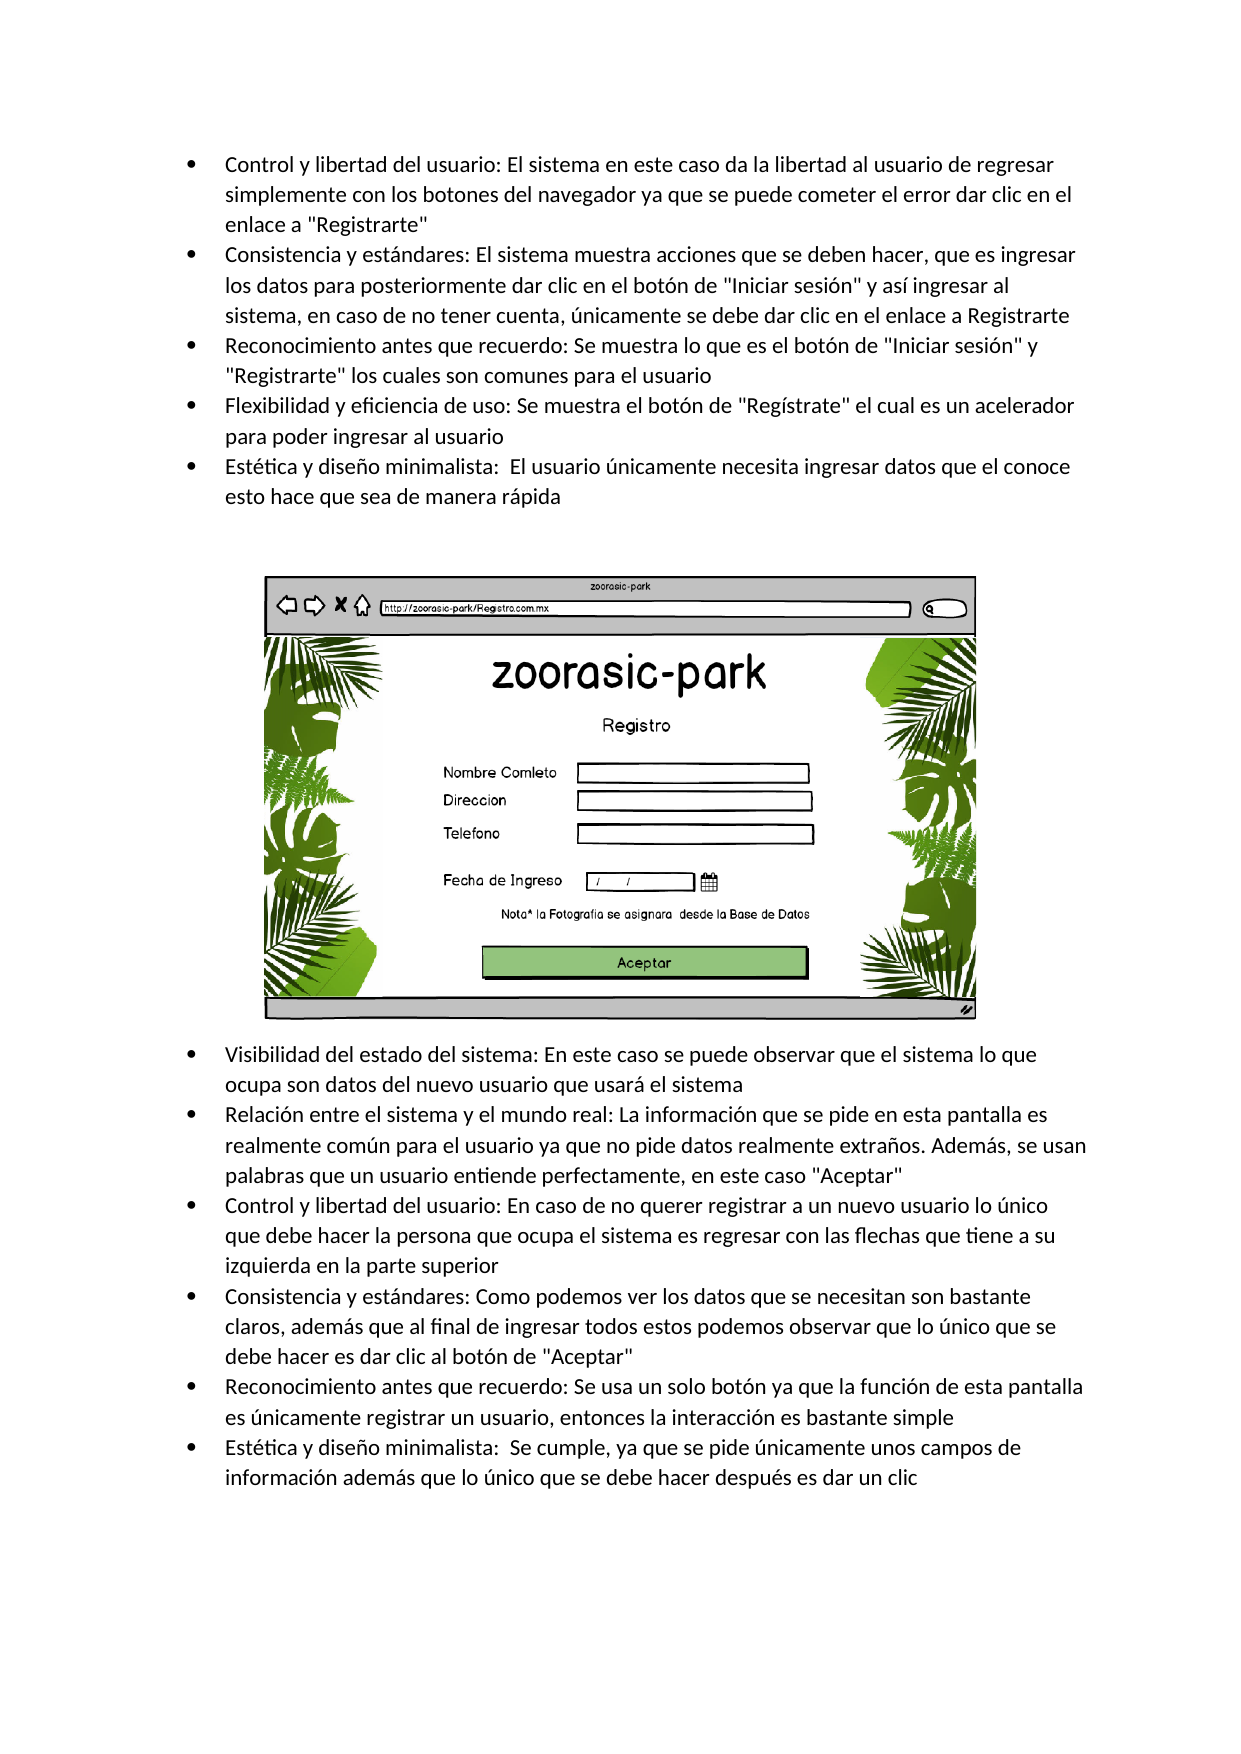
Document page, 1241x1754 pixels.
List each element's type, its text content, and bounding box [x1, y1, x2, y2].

list Reconocimiento antes que recuerdo: Se usa un solo botón ya que la función de esta pantalla es únicamente registrar un usuario, entonces la interacción es bastante simple [187, 1372, 1090, 1431]
list Visibilidad del estado del sistema: En este caso se puede observar que el sistema lo que ocupa son datos del nuevo usuario que usará el sistema [187, 1040, 1090, 1098]
list Estética y diseño minimalista: Se cumple, ya que se pide únicamente unos campos de información además que lo único que se debe hacer después es dar un clic [187, 1433, 1090, 1491]
list Estética y diseño minimalista: El usuario únicamente necesita ingresar datos que el conoce esto hace que sea de manera rápida [187, 452, 1090, 510]
list Control y libertad del usuario: El sistema en este caso da la libertad al usuario de regresar simplemente con los botones del navegador ya que se puede cometer el error dar clic en el enlace a "Registrarte" [187, 150, 1090, 238]
list Flexibilidad y eficiencia de uso: Se muestra el botón de "Regístrate" el cual es un acelerador para poder ingresar al usuario [187, 392, 1090, 450]
picture [264, 576, 977, 1022]
list Consistencia y estándares: El sistema muestra acciones que se deben hacer, que es ingresar los datos para posteriormente dar clic en el botón de "Iniciar sesión" y así ingresar al sistema, en caso de no tener cuenta, únicamente se debe dar clic en el enlace a Registrarte [187, 241, 1090, 329]
list Control y libertad del usuario: En caso de no querer registrar a un nuevo usuario lo único que debe hacer la persona que ocupa el sistema es regresar con las flechas que tiene a su izquierda en la parte superior [187, 1191, 1090, 1280]
list Reconocimiento antes que recuerdo: Se muestra lo que es el botón de "Iniciar sesión" y "Registrarte" los cuales son comunes para el usuario [187, 331, 1090, 389]
list Relación entre el sistema y el mundo real: La información que se pide en esta pantalla es realmente común para el usuario ya que no pide datos realmente extraños. Además, se usan palabras que un usuario entiende perfectamente, en este caso "Aceptar" [187, 1101, 1090, 1189]
list Consistencia y estándares: Como podemos ver los datos que se necesitan son bastante claros, además que al final de ingresar todos estos podemos observar que lo único que se debe hacer es dar clic al botón de "Aceptar" [187, 1282, 1090, 1370]
